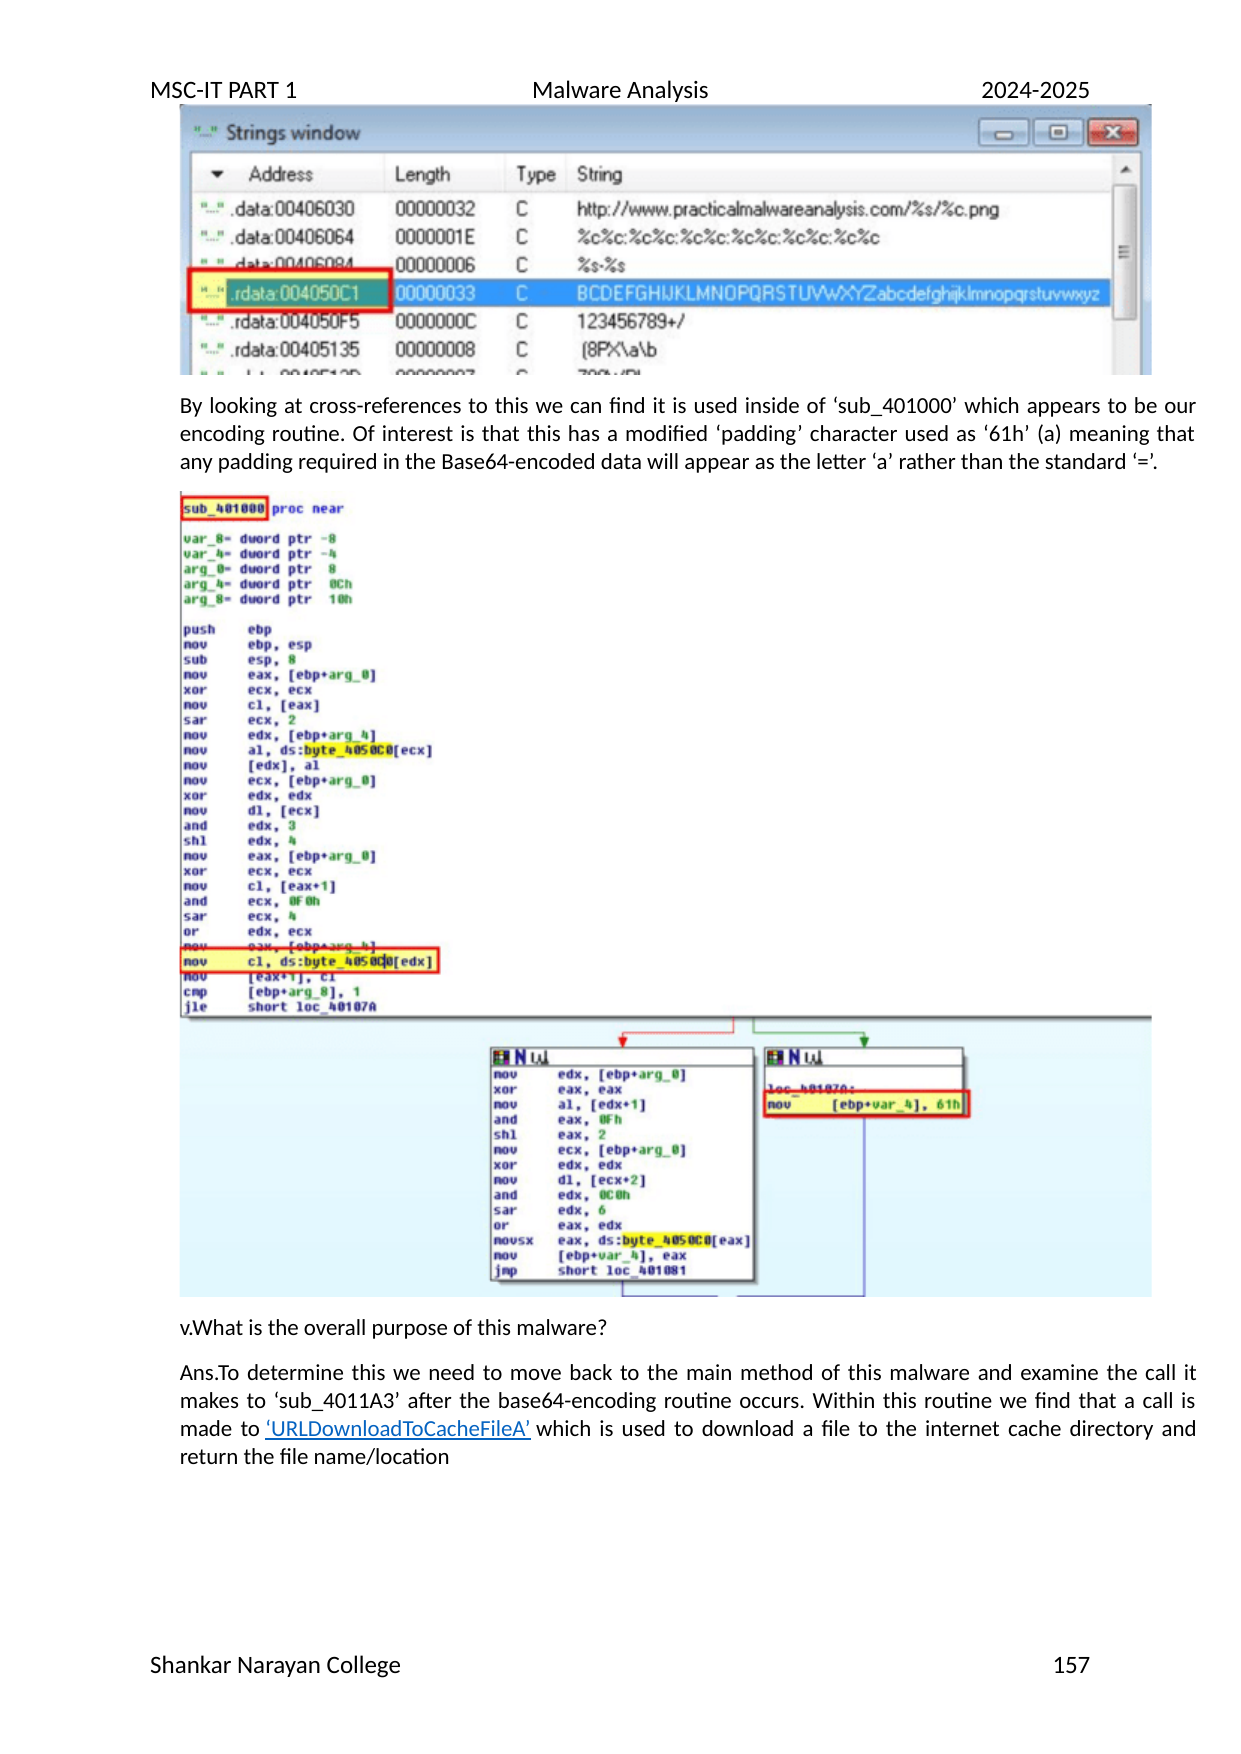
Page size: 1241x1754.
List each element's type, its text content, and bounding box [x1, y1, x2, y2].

text v.What is the overall purpose of this malware? [179, 1313, 1198, 1341]
text Ans.To determine this we need to move back to the main method of this malware and examine the call it makes to ‘sub_4011A3’ after the base64-encoding routine occurs. Within this routine we find that a call is made to ‘URLDownloadToCacheFileA’ which is used to download a file to the internet cache directory and return the file name/location [179, 1358, 1198, 1470]
picture [179, 491, 1152, 1297]
text By looking at cross-references to this we can find it is used inside of ‘sub_401000’ which appears to be our encoding routine. Of interest is that this has a modified ‘padding’ character used as ‘61h’ (a) meaning that any padding required in the Base64-encoded data will appear as the letter ‘a’ rather than the standard ‘=’. [179, 391, 1198, 475]
picture [179, 104, 1152, 375]
